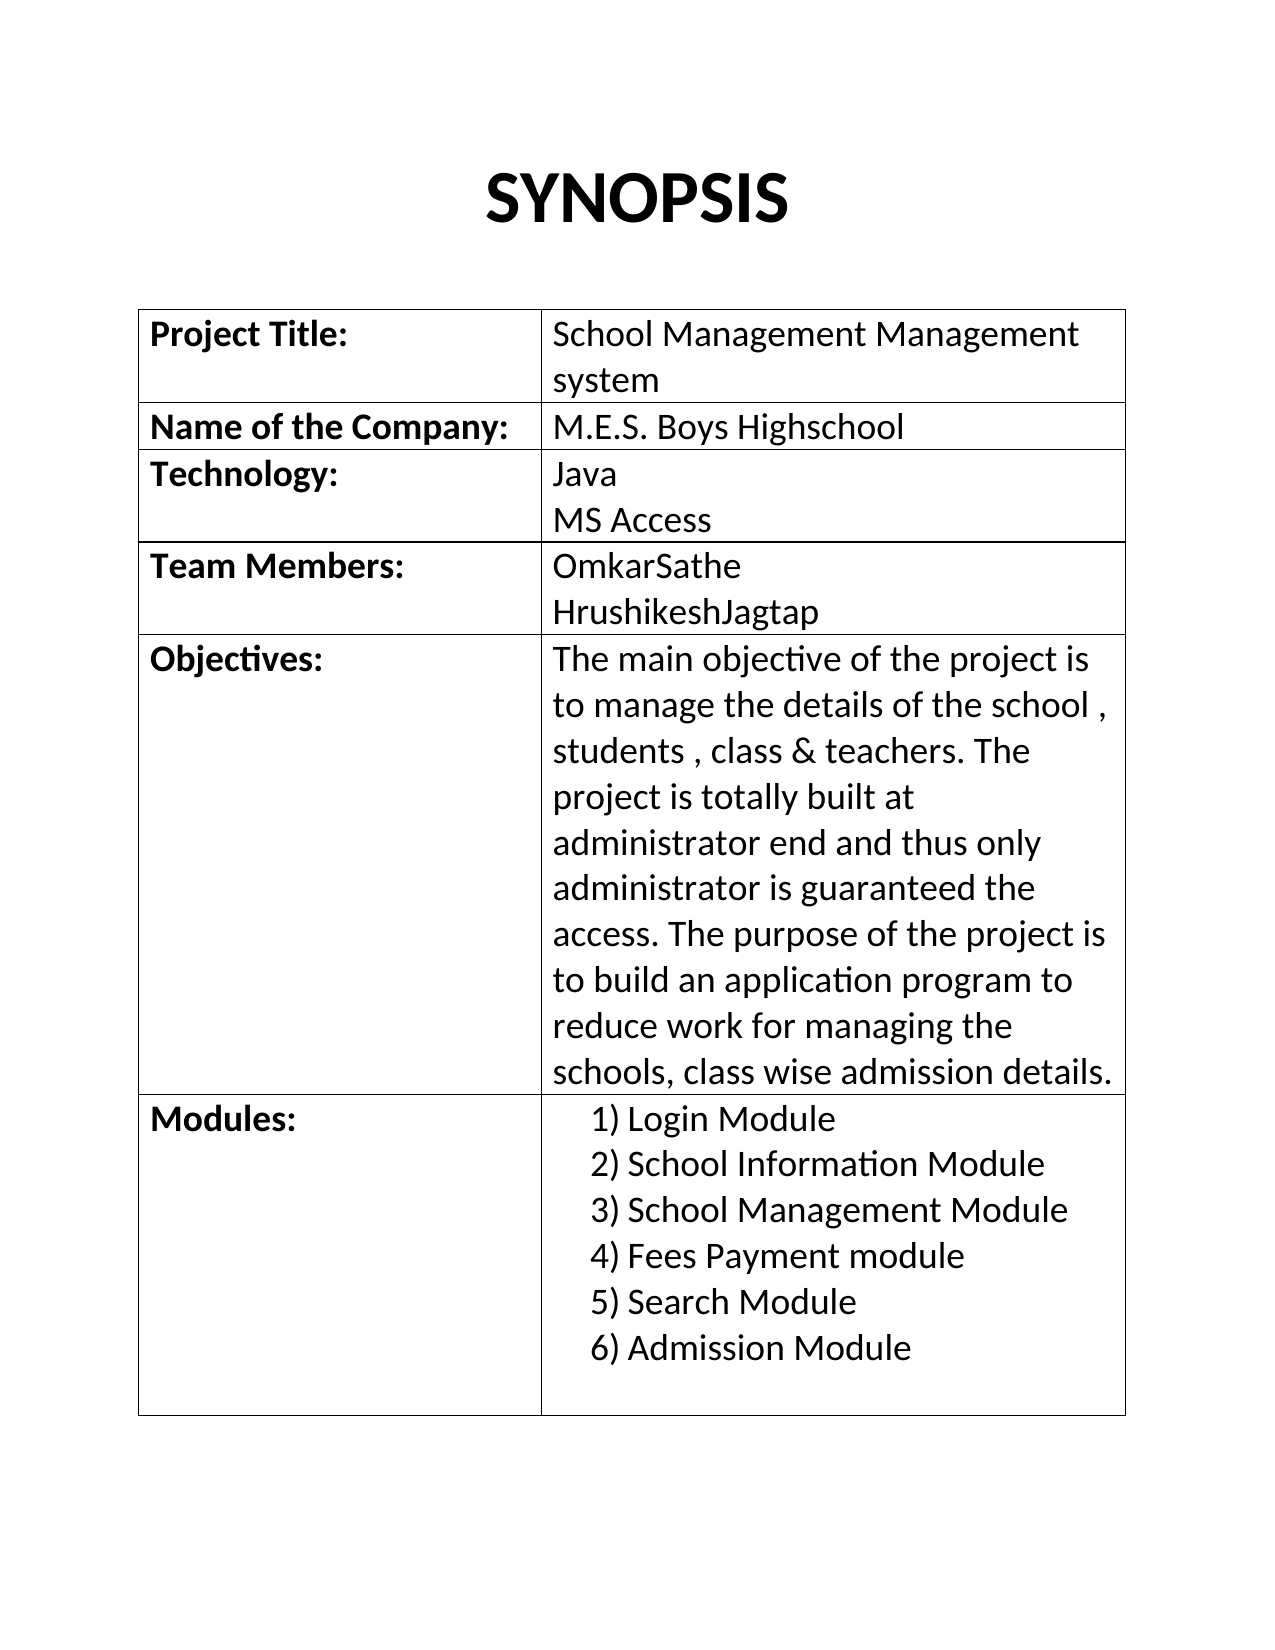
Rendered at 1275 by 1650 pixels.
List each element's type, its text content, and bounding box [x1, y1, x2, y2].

table_cell Objectives: [139, 635, 541, 1093]
table_cell Technology: [139, 450, 541, 541]
table_cell The main objective of the project is to manage the details of the school , students , class & teachers. The project is totally built at administrator end and thus only administrator is guaranteed the access. The purpose of the project is to build an application program to reduce work for managing the schools, class wise admission details. [542, 635, 1125, 1093]
table_cell M.E.S. Boys Highschool [542, 403, 1125, 449]
table_cell Java MS Access [542, 450, 1125, 541]
table_header Project Title: [139, 310, 541, 402]
table_cell Name of the Company: [139, 403, 541, 449]
table_cell Login Module School Information Module School Management Module Fees Payment module Search Module Admission Module [542, 1095, 1125, 1415]
table_header School Management Management system [542, 310, 1125, 402]
table_cell Modules: [139, 1095, 541, 1415]
text SYNOPSIS [150, 150, 1125, 242]
table_cell Team Members: [139, 543, 541, 634]
table_cell OmkarSathe HrushikeshJagtap [542, 543, 1125, 634]
